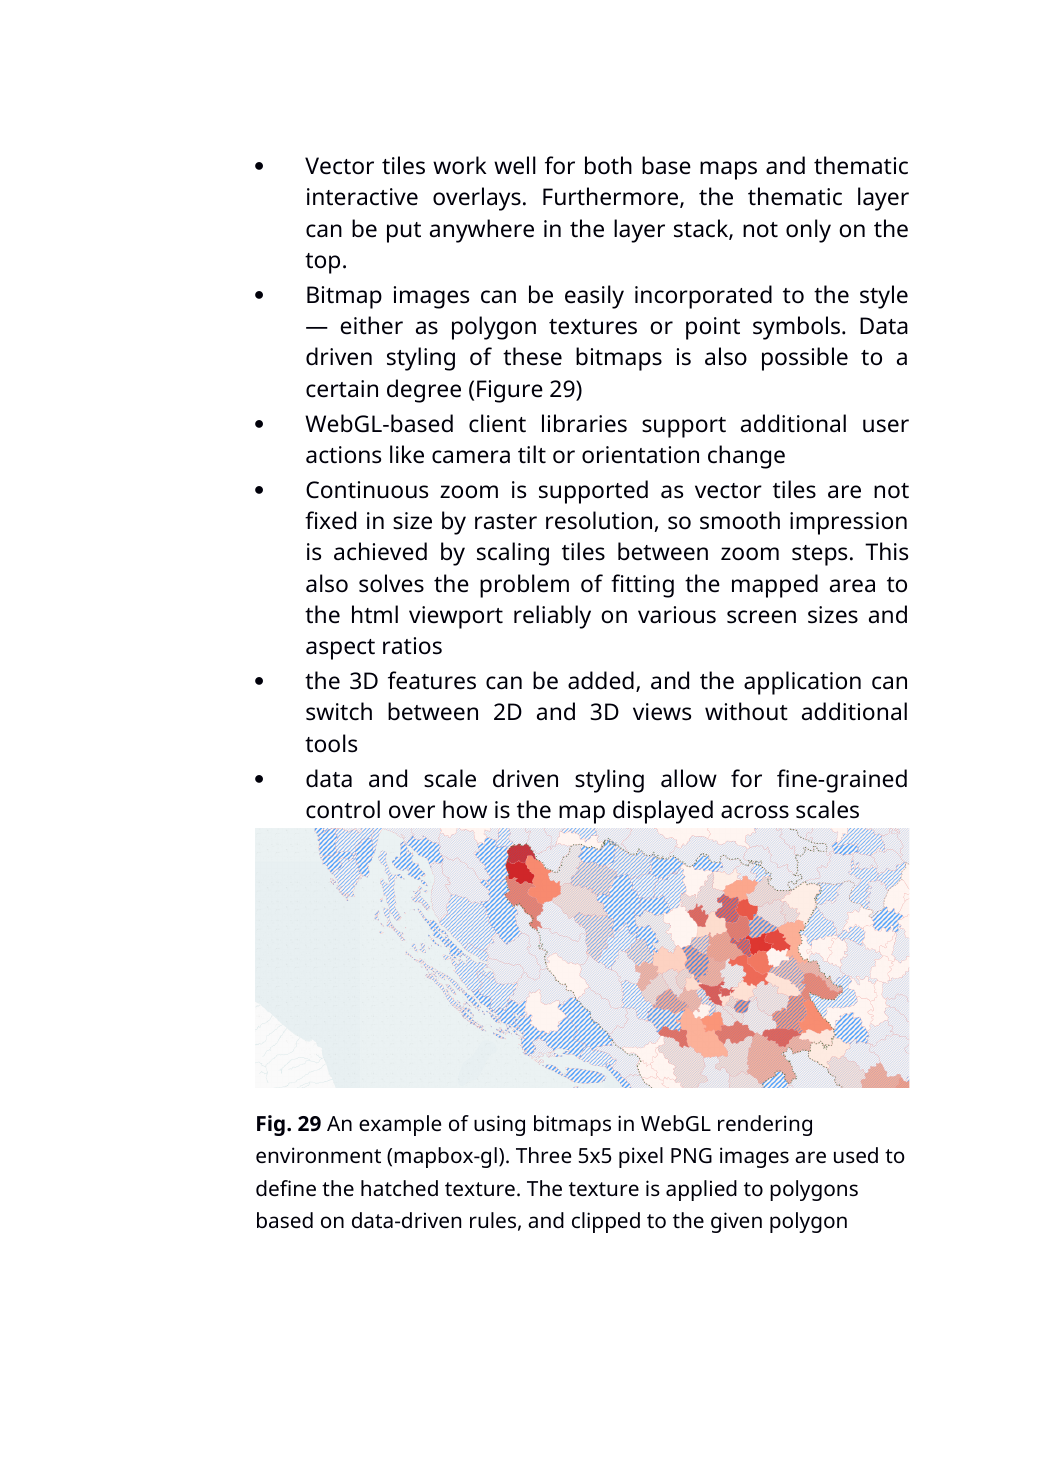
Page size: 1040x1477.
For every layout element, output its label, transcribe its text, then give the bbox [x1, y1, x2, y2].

picture [255, 828, 910, 1088]
list Continuous zoom is supported as vector tiles are not fixed in size by raster resolution, so smooth impression is achieved by scaling tiles between zoom steps. This also solves the problem of fitting the mapped area to the html viewport reliably on various screen sizes and aspect ratios [255, 474, 910, 661]
list Vector tiles work well for both base maps and thematic interactive overlays. Furthermore, the thematic layer can be put anywhere in the layer stack, not only on the top. [255, 150, 910, 275]
list Bitmap images can be easily incorporated to the style — either as polygon textures or point symbols. Data driven styling of these bitmaps is also possible to a certain degree (Figure 29) [255, 279, 910, 404]
list data and scale driven styling allow for fine-grained control over how is the map displayed across scales [255, 762, 910, 825]
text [255, 1109, 910, 1235]
list the 3D features can be added, and the application can switch between 2D and 3D views without additional tools [255, 665, 910, 759]
list WebGL-based client libraries support additional user actions like camera tilt or orientation change [255, 407, 910, 470]
